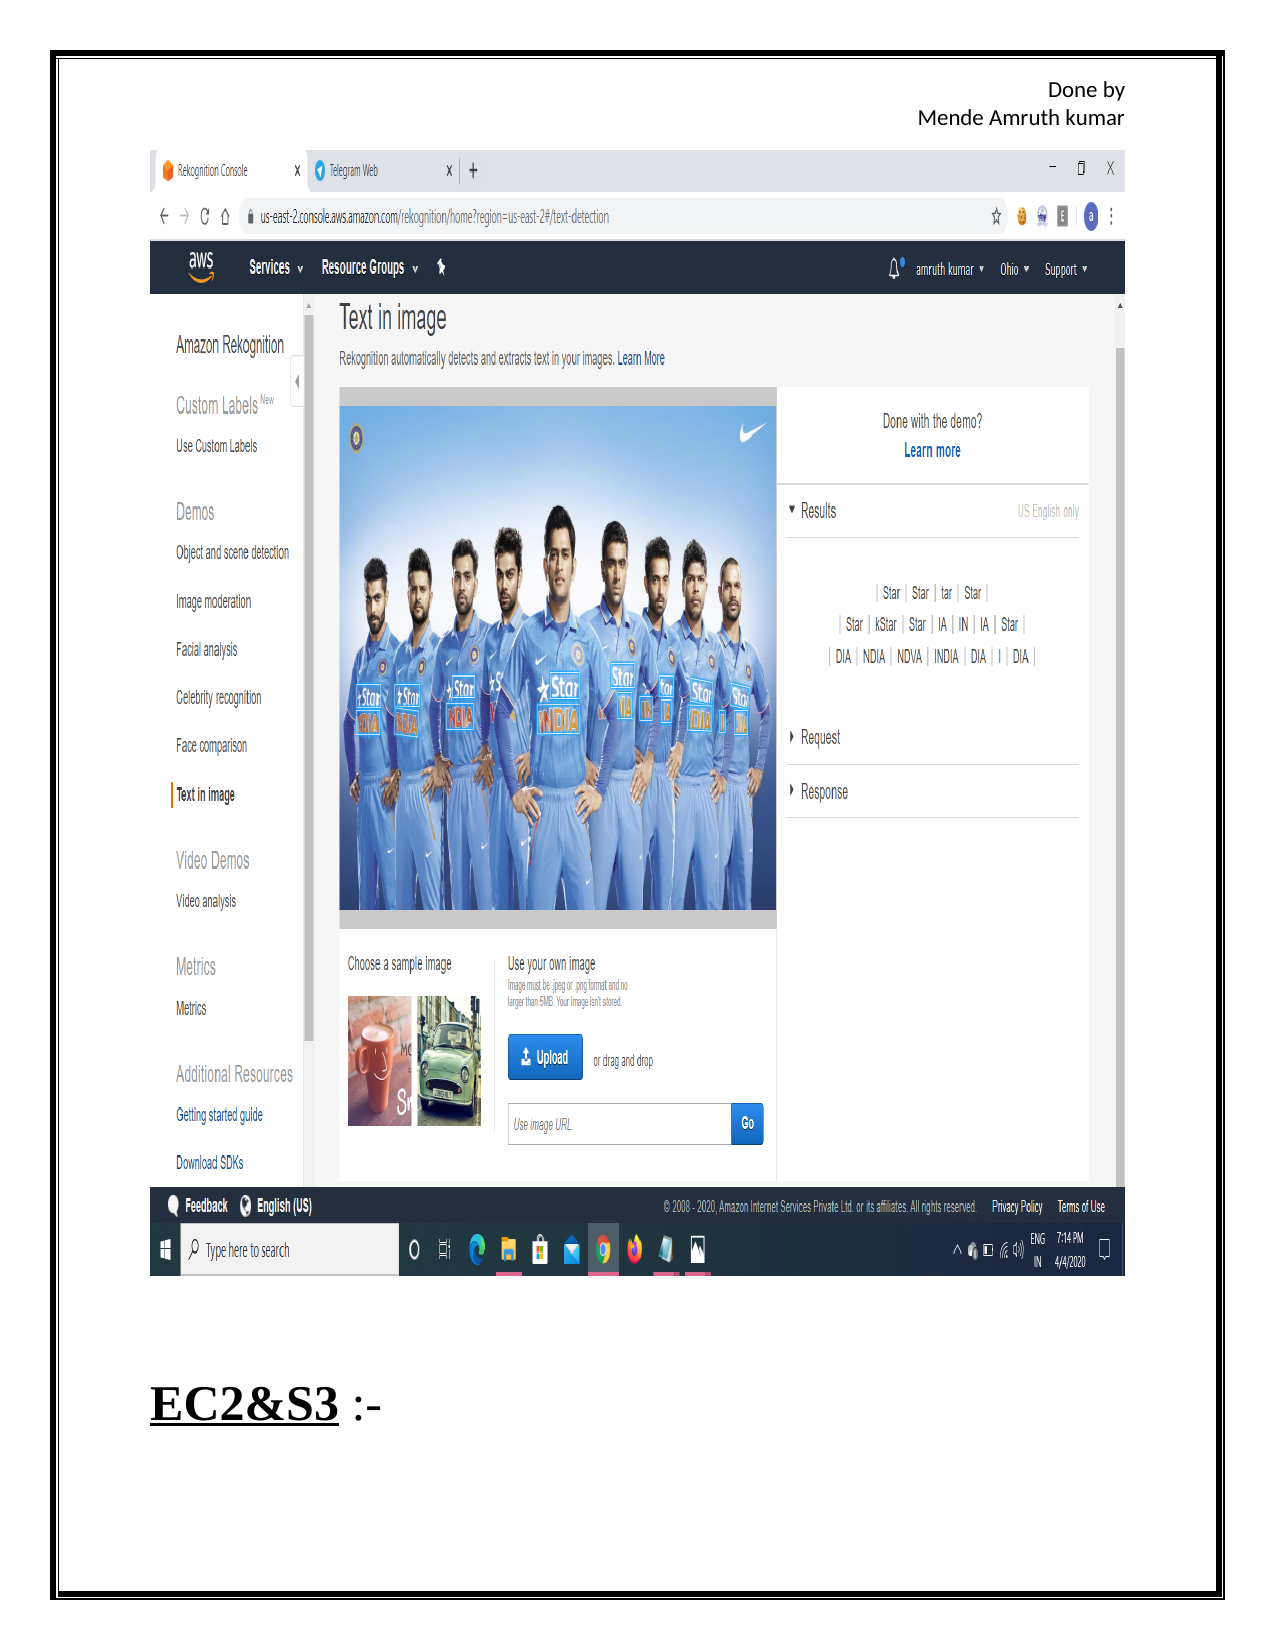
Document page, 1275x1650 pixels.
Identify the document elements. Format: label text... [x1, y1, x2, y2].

text EC2&S3 :- [150, 1373, 1125, 1431]
picture [150, 150, 1125, 1276]
